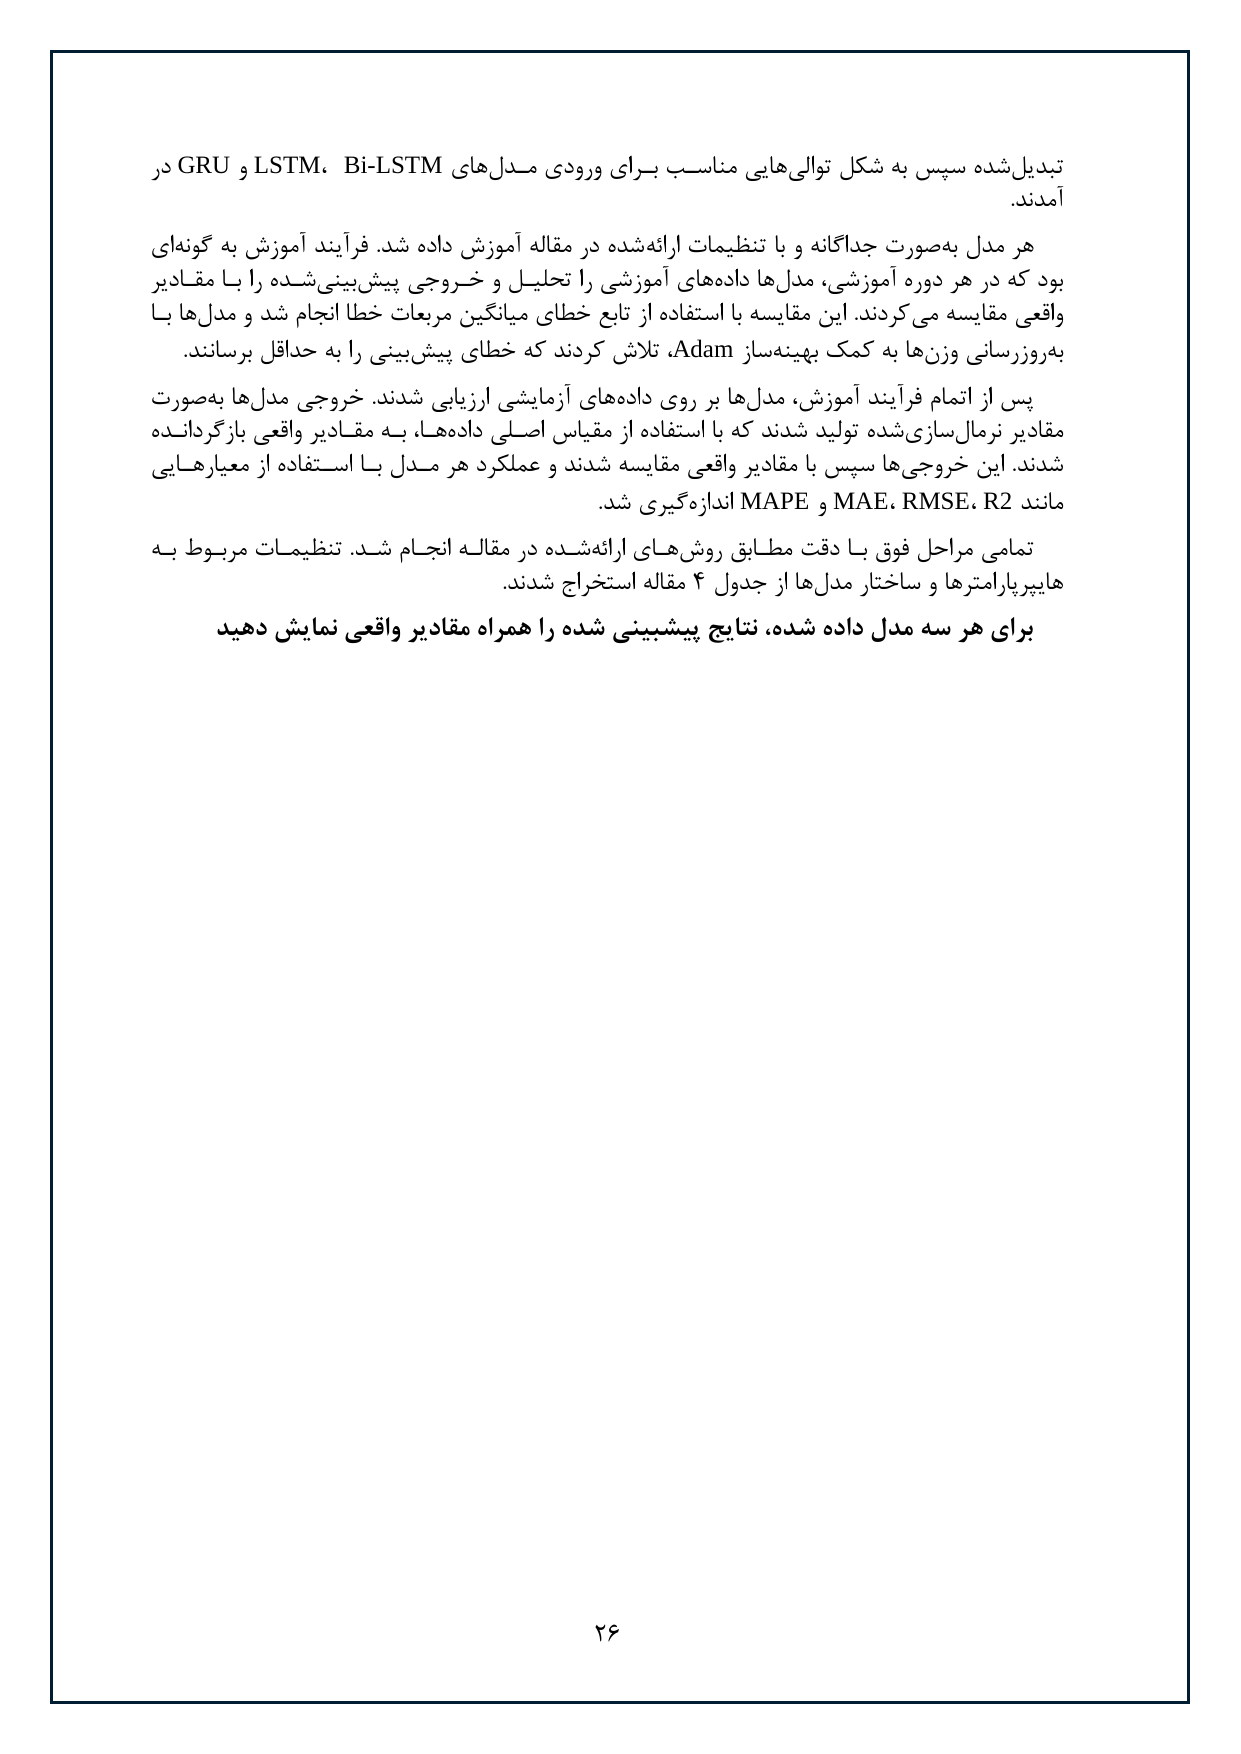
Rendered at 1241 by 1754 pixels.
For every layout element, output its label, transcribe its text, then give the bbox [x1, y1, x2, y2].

text پس از اتمام فرآیند آموزش، مدل‌ها بر روی داده‌های آزمایشی ارزیابی شدند. خروجی مدل‌ها به‌صورت مقادیر نرمال‌سازی‌شده تولید شدند که با استفاده از مقیاس اصلی داده‌ها، به مقادیر واقعی بازگردانده شدند. این خروجی‌ها سپس با مقادیر واقعی مقایسه شدند و عملکرد هر مدل با استفاده از معیارهایی مانند MAE، RMSE، R2 و MAPE اندازه‌گیری شد. [150, 385, 1063, 519]
text تمامی مراحل فوق با دقت مطابق روش‌های ارائه‌شده در مقاله انجام شد. تنظیمات مربوط به هایپرپارامترها و ساختار مدل‌ها از جدول 4 مقاله استخراج شدند. [150, 537, 1063, 599]
text برای هر سه مدل داده شده، نتایج پیشبینی شده را همراه مقادیر واقعی نمایش دهید [150, 616, 1063, 645]
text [150, 150, 1063, 217]
text هر مدل به‌صورت جداگانه و با تنظیمات ارائه‌شده در مقاله آموزش داده شد. فرآیند آموزش به گونه‌ای بود که در هر دوره آموزشی، مدل‌ها داده‌های آموزشی را تحلیل و خروجی پیش‌بینی‌شده را با مقادیر واقعی مقایسه می‌کردند. این مقایسه با استفاده از تابع خطای میانگین مربعات خطا انجام شد و مدل‌ها با به‌روزرسانی وزن‌ها به کمک بهینه‌ساز Adam، تلاش کردند که خطای پیش‌بینی را به حداقل برسانند. [150, 234, 1063, 368]
